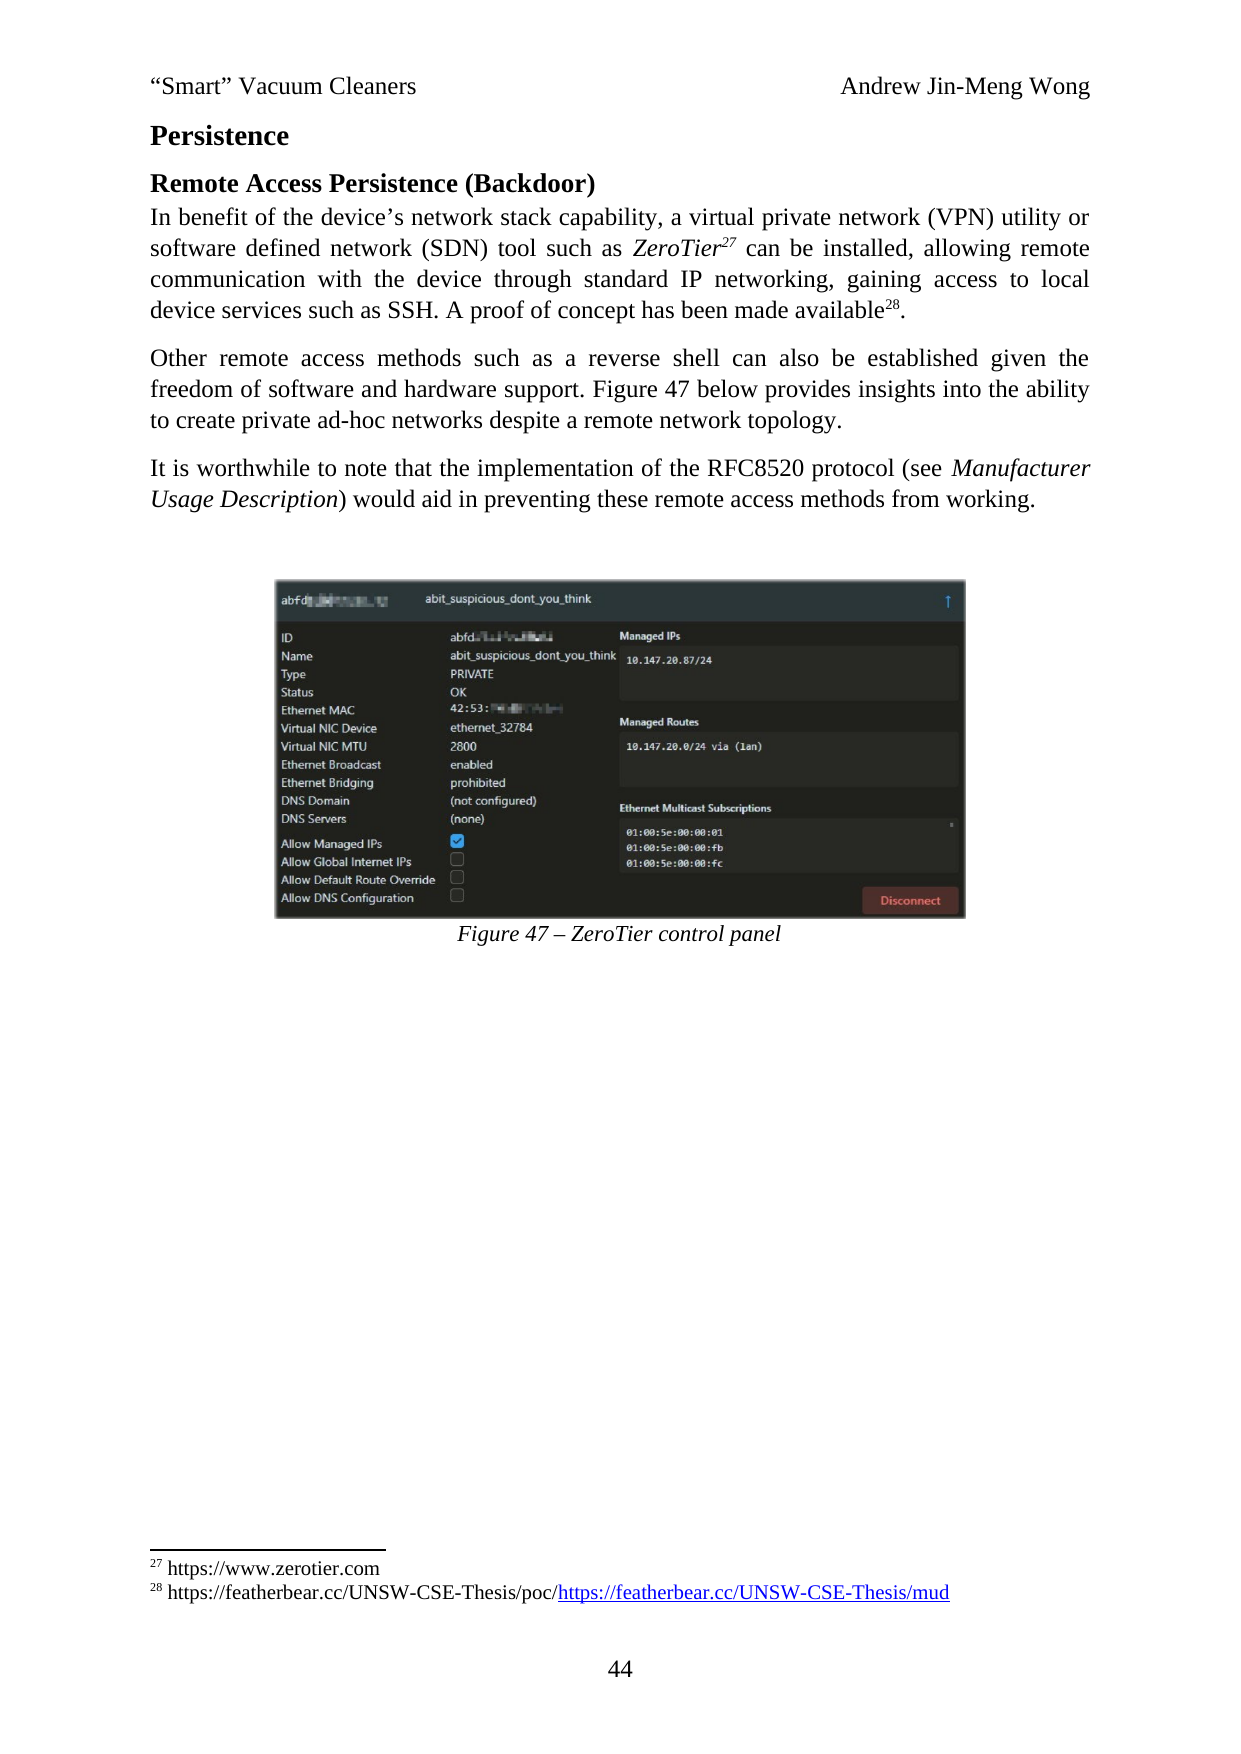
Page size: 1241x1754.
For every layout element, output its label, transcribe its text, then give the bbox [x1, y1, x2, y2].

text It is worthwhile to note that the implementation of the RFC8520 protocol (see Manufacturer Usage Description) would aid in preventing these remote access methods from working. [150, 453, 1090, 513]
picture [278, 583, 963, 916]
subtitle Remote Access Persistence (Backdoor) [150, 167, 1090, 198]
text In benefit of the device’s network stack capability, a virtual private network (VPN) utility or software defined network (SDN) tool such as ZeroTier can be installed, allowing remote communication with the device through standard IP networking, gaining access to local device services such as SSH. A proof of concept has been made available. [150, 202, 1090, 324]
subtitle Persistence [150, 118, 1090, 152]
text Other remote access methods such as a reverse shell can also be established given the freedom of software and hardware support. Figure below provides insights into the ability to create private ad-hoc networks despite a remote network topology. [150, 343, 1090, 434]
